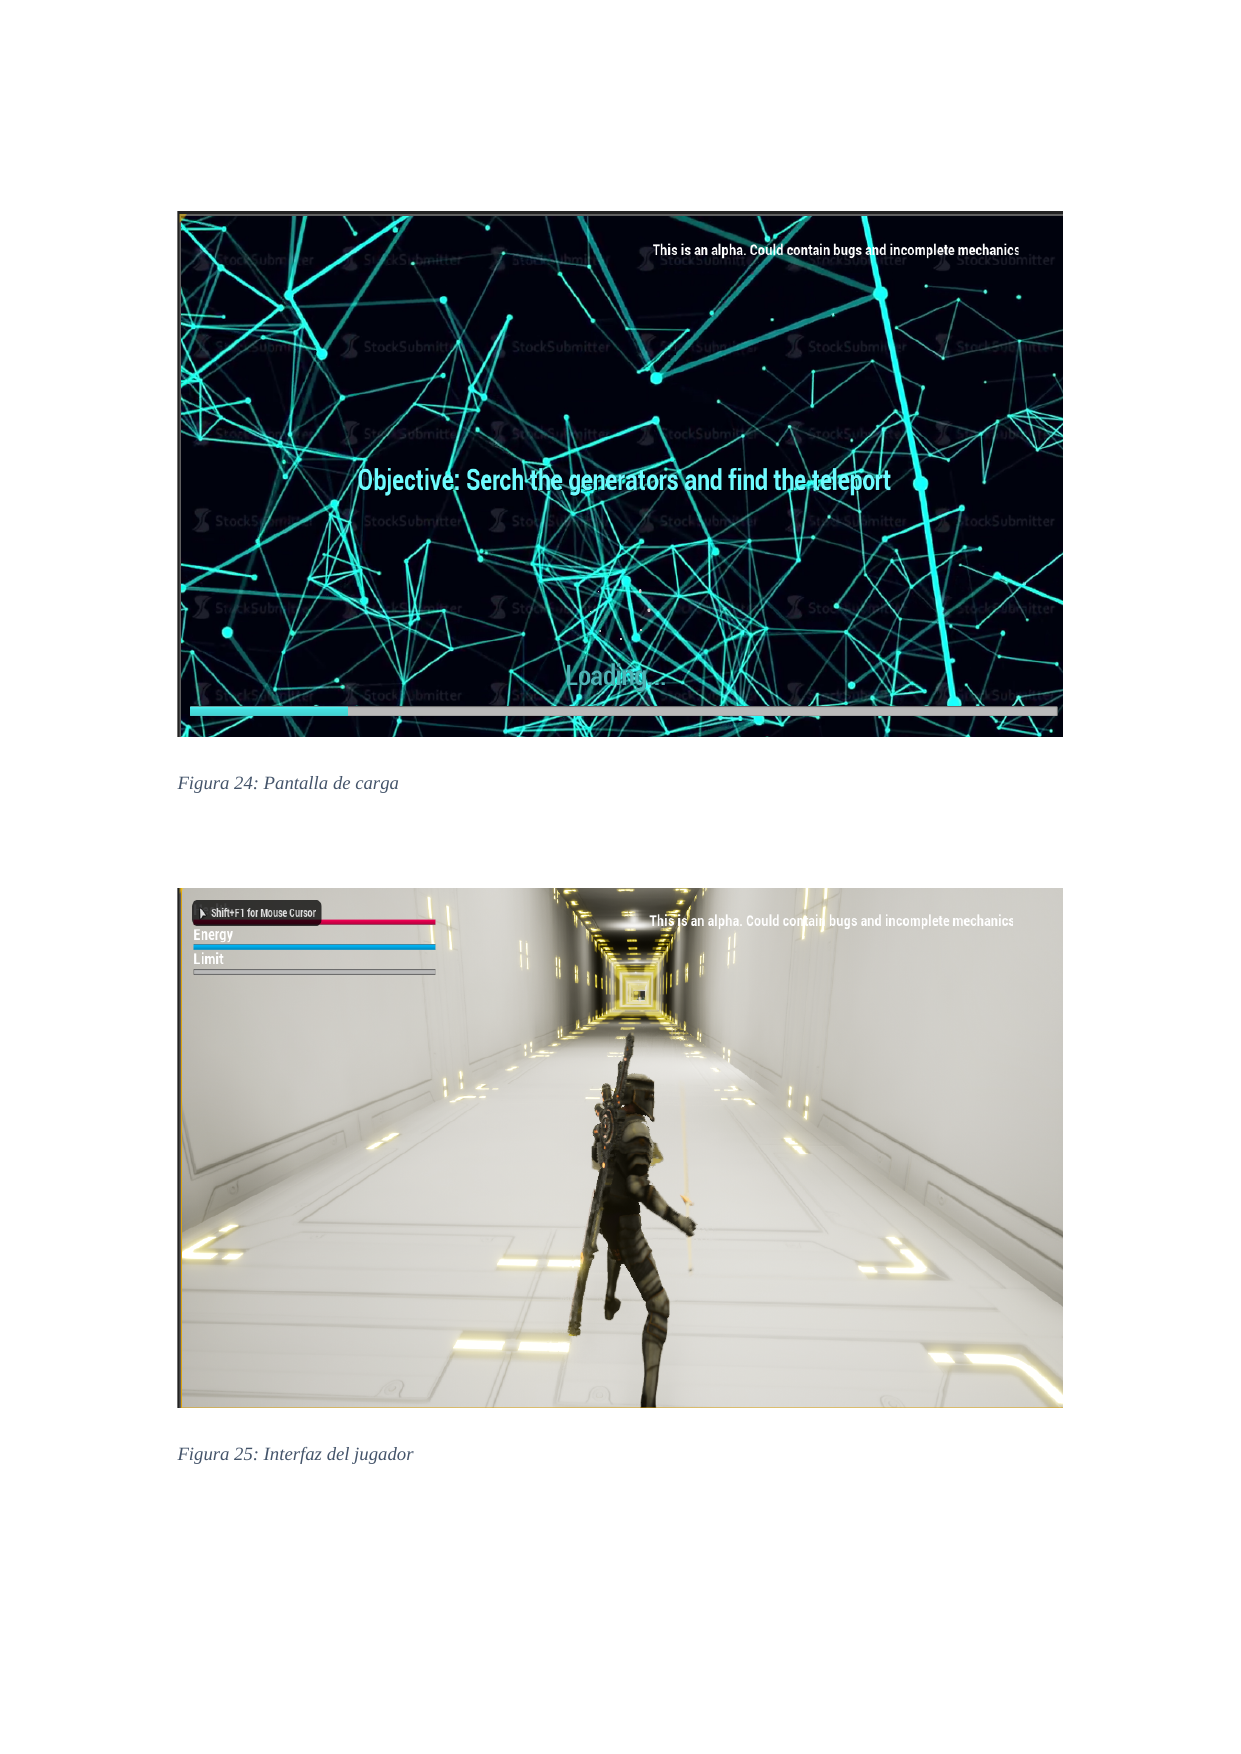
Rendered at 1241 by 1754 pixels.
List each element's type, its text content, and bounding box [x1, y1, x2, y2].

picture [177, 211, 1063, 737]
picture [177, 888, 1063, 1408]
